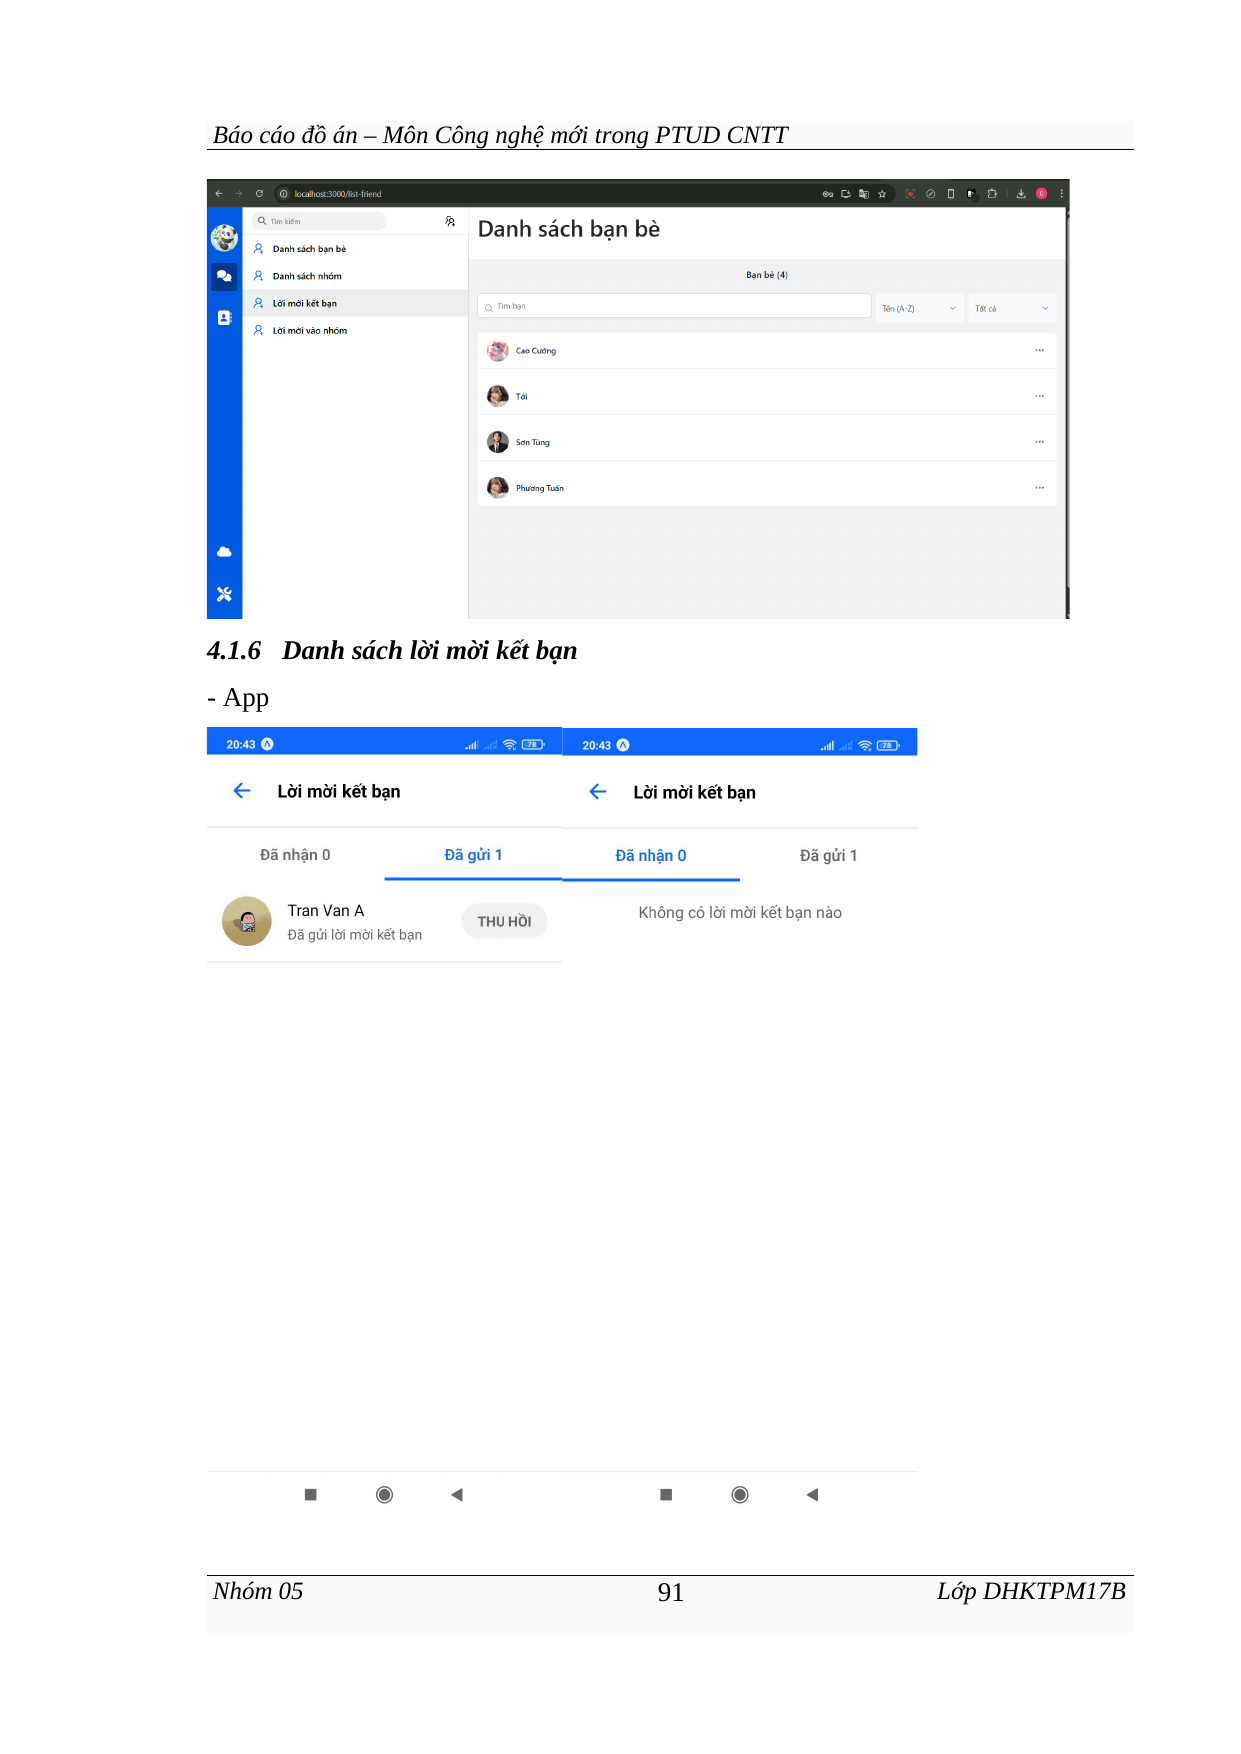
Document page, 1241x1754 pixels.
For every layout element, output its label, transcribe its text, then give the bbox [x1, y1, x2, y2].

picture [206, 179, 1070, 619]
text - App [207, 681, 1122, 712]
picture [206, 727, 918, 1518]
subtitle Danh sách lời mời kết bạn [207, 634, 1122, 665]
